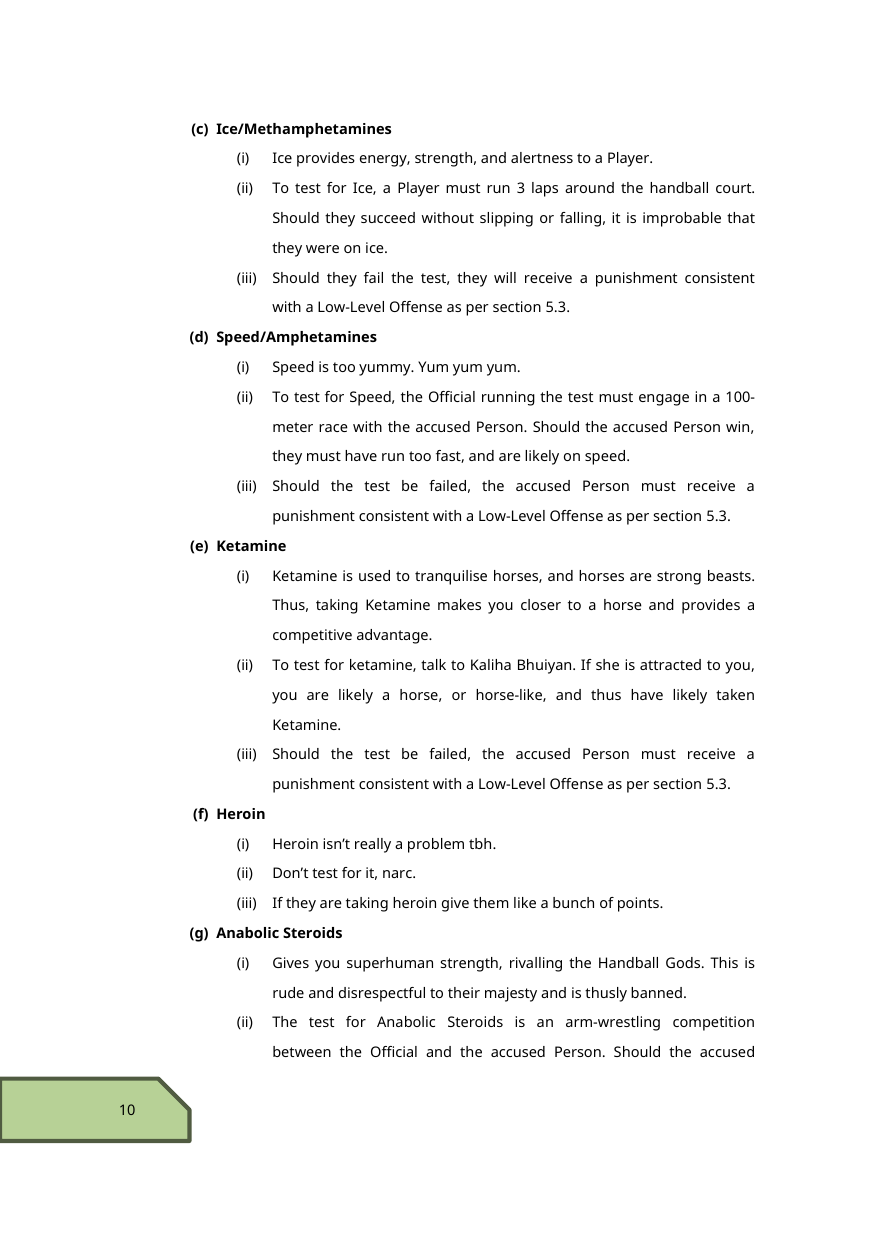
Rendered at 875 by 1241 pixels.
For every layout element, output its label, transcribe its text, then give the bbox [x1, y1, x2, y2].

text Speed/Amphetamines [208, 327, 756, 347]
list To test for Ice, a Player must run 3 laps around the handball court. Should they succeed without slipping or falling, it is improbable that they were on ice. [237, 178, 756, 257]
text Ketamine [208, 536, 756, 555]
list To test for ketamine, talk to Kaliha Bhuiyan. If she is attracted to you, you are likely a horse, or horse-like, and thus have likely taken Ketamine. [237, 655, 756, 734]
text Heroin [208, 804, 756, 823]
list Don’t test for it, narc. [237, 863, 756, 883]
text Ice/Methamphetamines [208, 118, 756, 138]
list To test for Speed, the Official running the test must engage in a 100-meter race with the accused Person. Should the accused Person win, they must have run too fast, and are likely on speed. [237, 387, 756, 466]
list Heroin isn’t really a problem tbh. [237, 833, 756, 853]
list Should the test be failed, the accused Person must receive a punishment consistent with a Low-Level Offense as per section 5.3. [237, 744, 756, 794]
list Should they fail the test, they will receive a punishment consistent with a Low-Level Offense as per section 5.3. [237, 267, 756, 317]
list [237, 1012, 756, 1062]
text Anabolic Steroids [208, 923, 756, 943]
list Should the test be failed, the accused Person must receive a punishment consistent with a Low-Level Offense as per section 5.3. [237, 476, 756, 526]
list Speed is too yummy. Yum yum yum. [237, 357, 756, 377]
list If they are taking heroin give them like a bunch of points. [237, 893, 756, 913]
list Gives you superhuman strength, rivalling the Handball Gods. This is rude and disrespectful to their majesty and is thusly banned. [237, 953, 756, 1002]
list Ketamine is used to tranquilise horses, and horses are strong beasts. Thus, taking Ketamine makes you closer to a horse and provides a competitive advantage. [237, 565, 756, 645]
list Ice provides energy, strength, and alertness to a Player. [237, 148, 756, 168]
